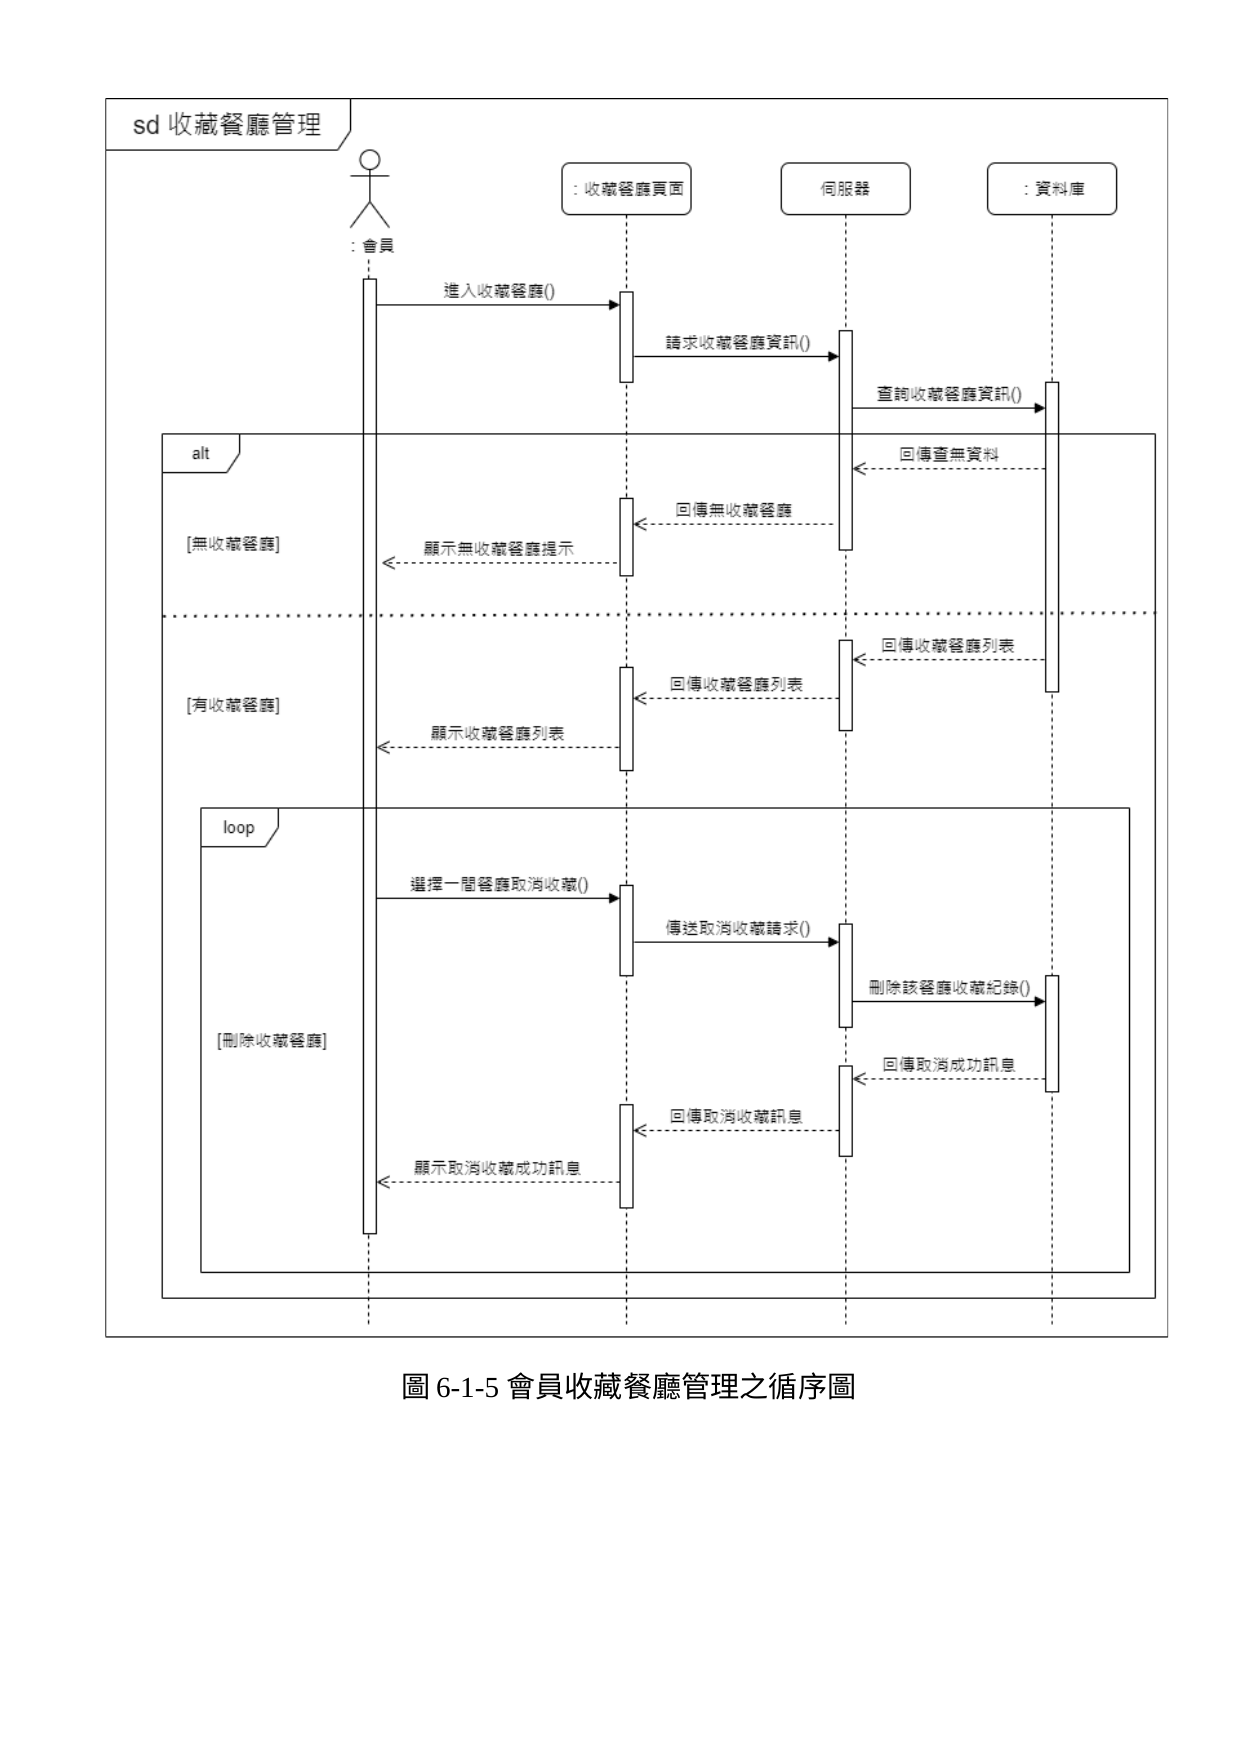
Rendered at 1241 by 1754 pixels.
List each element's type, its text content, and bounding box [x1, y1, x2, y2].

picture [105, 98, 1169, 1339]
text 圖6-1-5 會員收藏餐廳管理之循序圖 [89, 1363, 1152, 1406]
